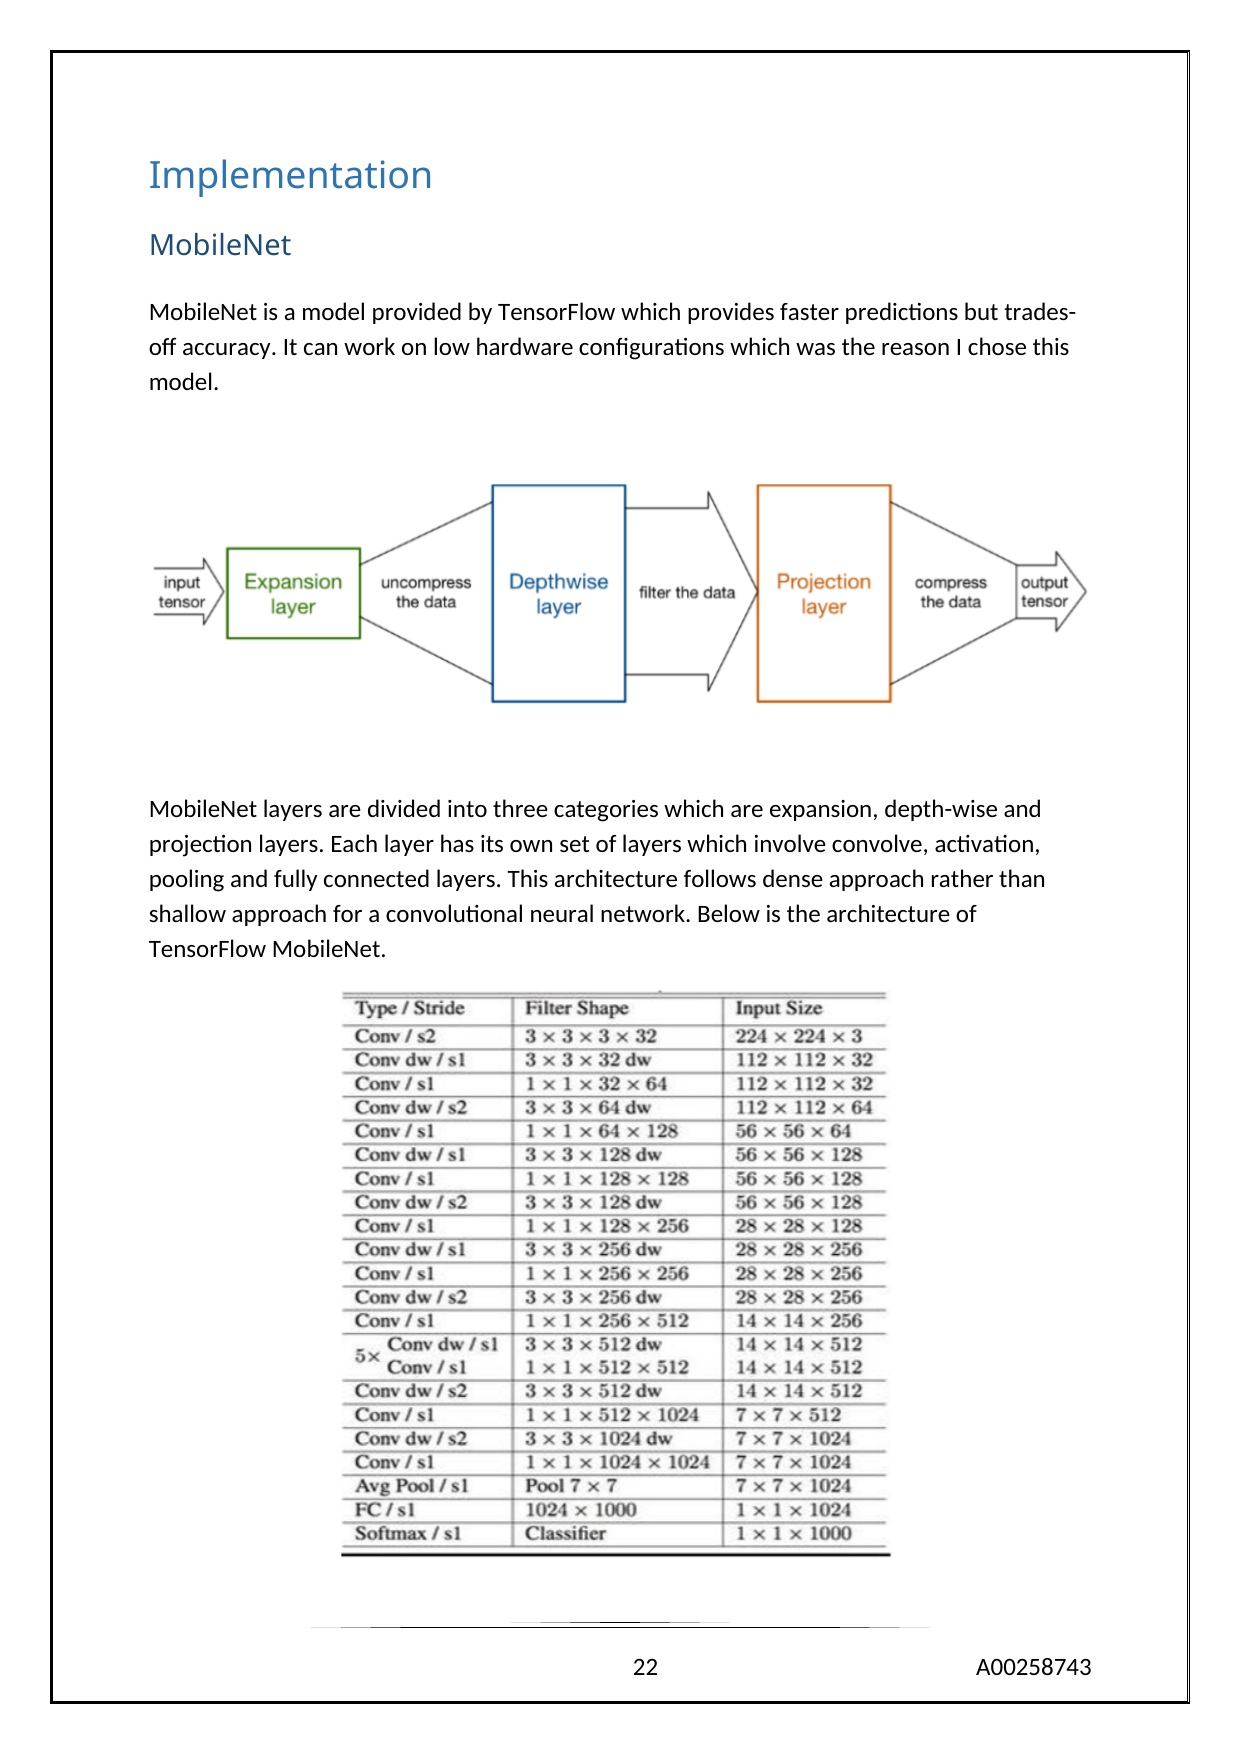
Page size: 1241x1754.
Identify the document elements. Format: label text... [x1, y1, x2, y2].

text MobileNet is a model provided by TensorFlow which provides faster predictions but trades-off accuracy. It can work on low hardware configurations which was the reason I chose this model. [148, 296, 1092, 396]
subtitle MobileNet [148, 224, 1092, 263]
picture [341, 989, 899, 1564]
text MobileNet layers are divided into three categories which are expansion, depth-wise and projection layers. Each layer has its own set of layers which involve convolve, activation, pooling and fully connected layers. This architecture follows dense approach rather than shallow approach for a convolutional neural network. Below is the architecture of TensorFlow MobileNet. [148, 793, 1092, 964]
subtitle Implementation [148, 148, 1092, 199]
picture [148, 477, 1089, 712]
